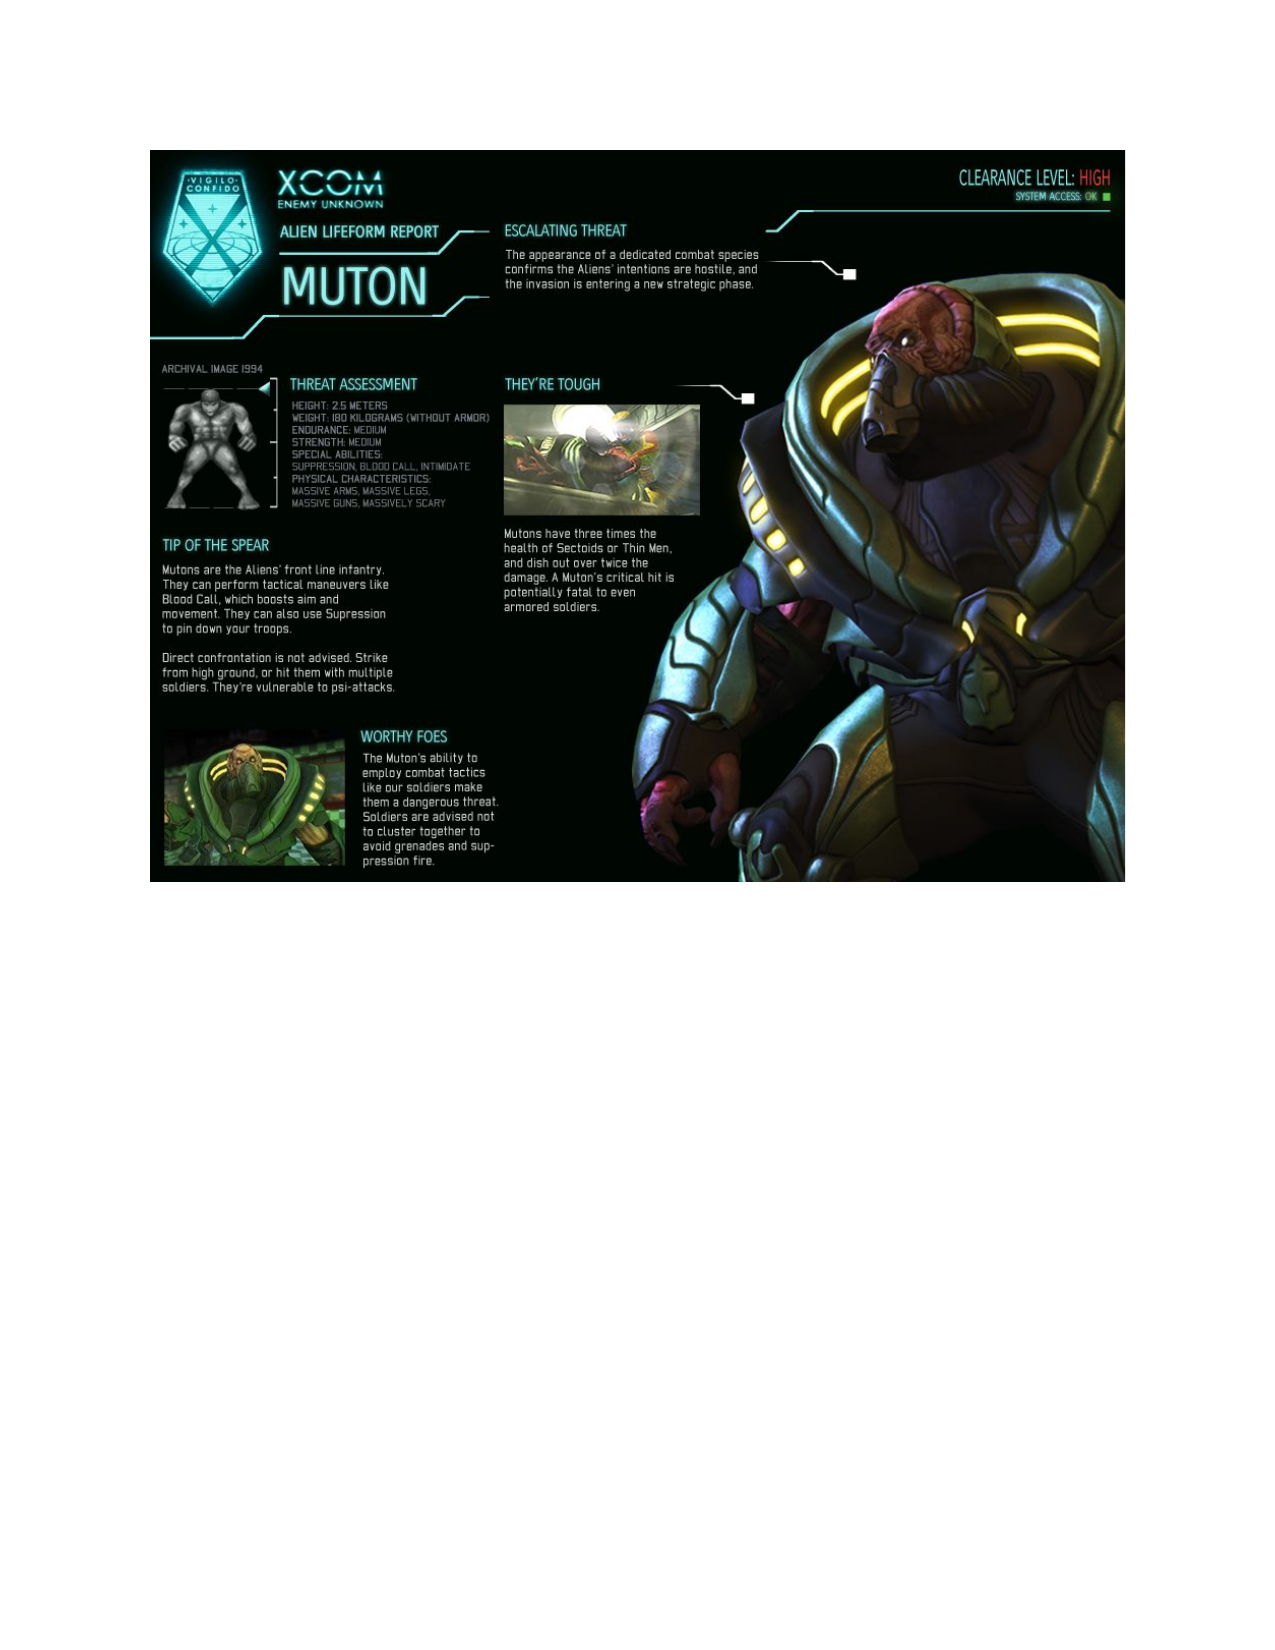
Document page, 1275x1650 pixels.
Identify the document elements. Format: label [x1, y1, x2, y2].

picture [150, 150, 1125, 882]
